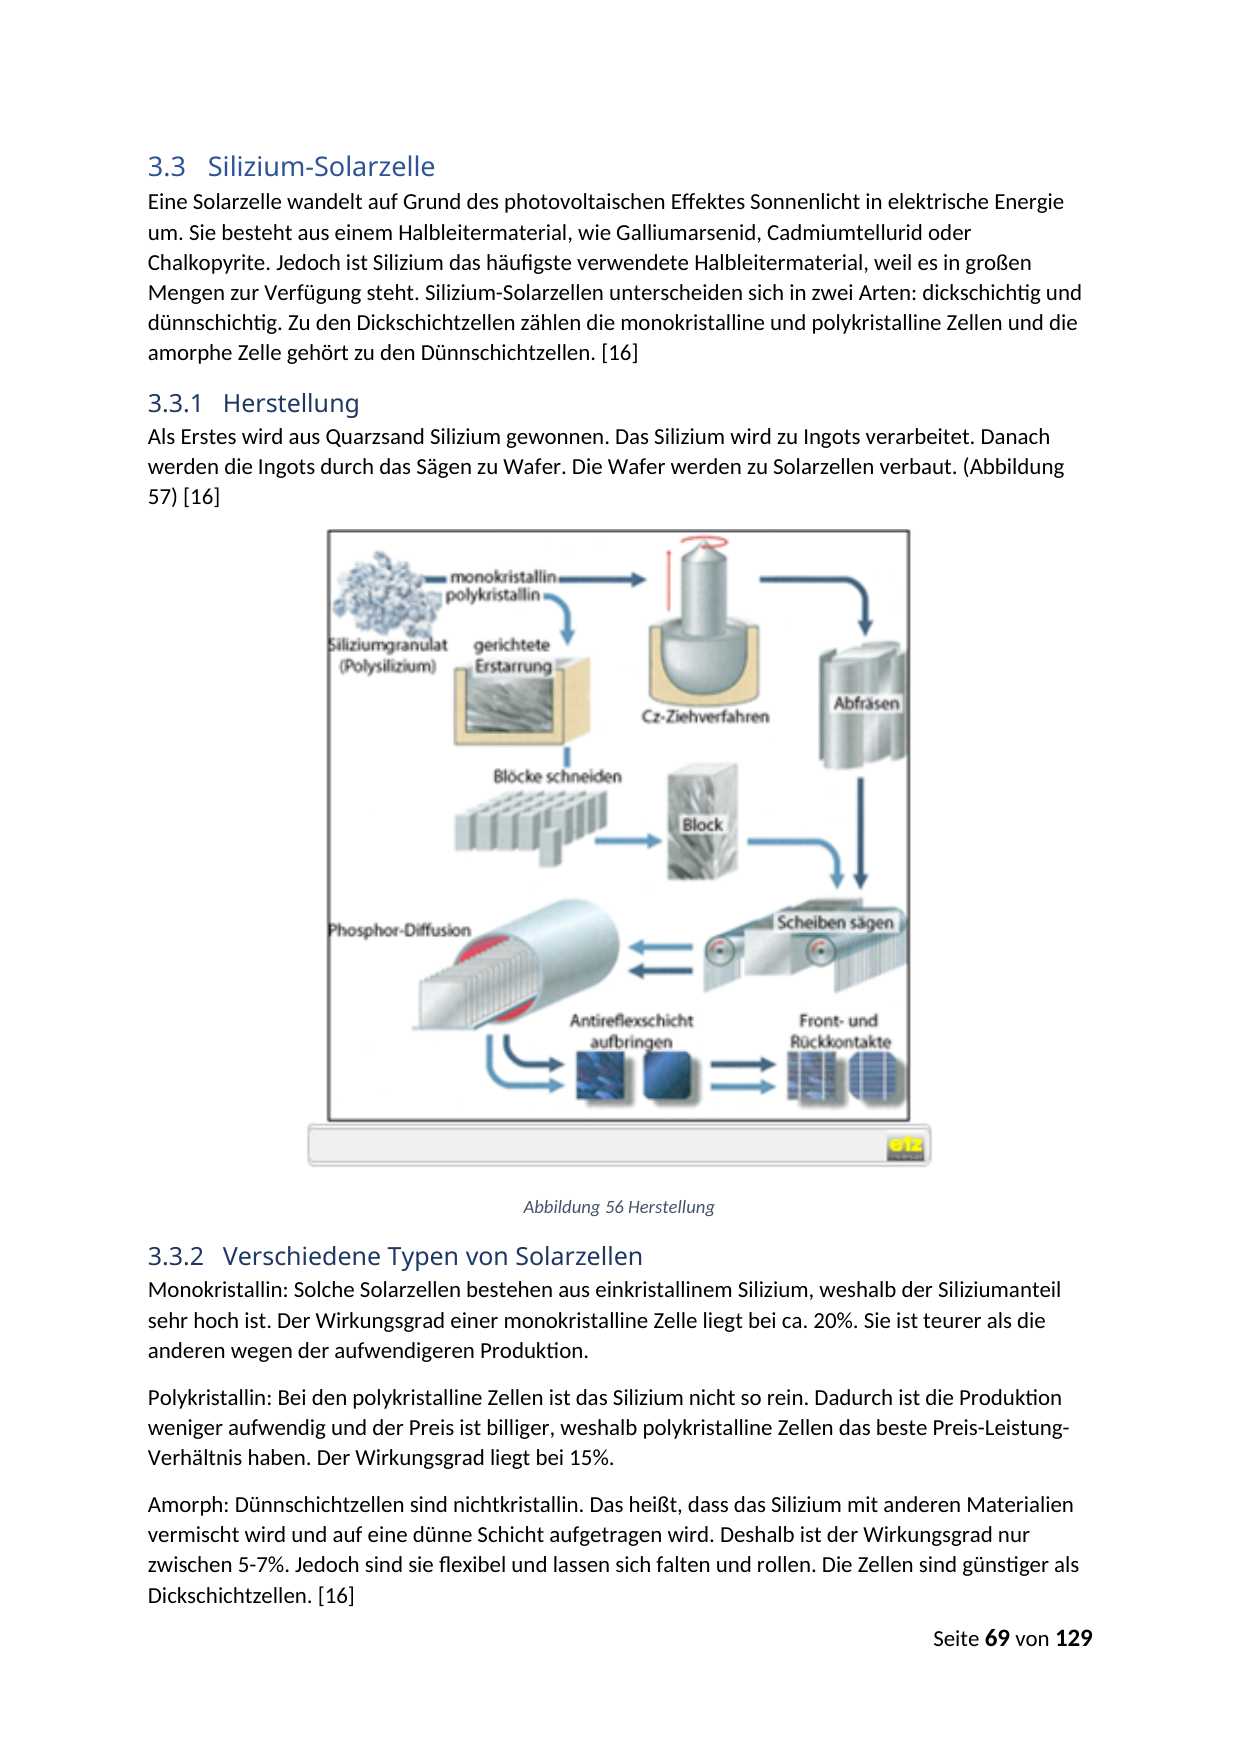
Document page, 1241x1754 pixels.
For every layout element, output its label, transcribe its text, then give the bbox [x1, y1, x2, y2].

subtitle Verschiedene Typen von Solarzellen [148, 1239, 1093, 1273]
text Als Erstes wird aus Quarzsand Silizium gewonnen. Das Silizium wird zu Ingots verarbeitet. Danach werden die Ingots durch das Sägen zu Wafer. Die Wafer werden zu Solarzellen verbaut. (Abbildung 57) [16] [148, 422, 1093, 511]
text Polykristallin: Bei den polykristalline Zellen ist das Silizium nicht so rein. Dadurch ist die Produktion weniger aufwendig und der Preis ist billiger, weshalb polykristalline Zellen das beste Preis-Leistung-Verhältnis haben. Der Wirkungsgrad liegt bei 15%. [148, 1383, 1093, 1471]
subtitle Silizium-Solarzelle [148, 148, 1093, 184]
picture [304, 529, 936, 1177]
text Eine Solarzelle wandelt auf Grund des photovoltaischen Effektes Sonnenlicht in elektrische Energie um. Sie besteht aus einem Halbleitermaterial, wie Galliumarsenid, Cadmiumtellurid oder Chalkopyrite. Jedoch ist Silizium das häufigste verwendete Halbleitermaterial, weil es in großen Mengen zur Verfügung steht. Silizium-Solarzellen unterscheiden sich in zwei Arten: dickschichtig und dünnschichtig. Zu den Dickschichtzellen zählen die monokristalline und polykristalline Zellen und die amorphe Zelle gehört zu den Dünnschichtzellen. [16] [148, 187, 1093, 366]
subtitle Herstellung [148, 385, 1093, 419]
text Monokristallin: Solche Solarzellen bestehen aus einkristallinem Silizium, weshalb der Siliziumanteil sehr hoch ist. Der Wirkungsgrad einer monokristalline Zelle liegt bei ca. 20%. Sie ist teurer als die anderen wegen der aufwendigeren Produktion. [148, 1276, 1093, 1364]
text Amorph: Dünnschichtzellen sind nichtkristallin. Das heißt, dass das Silizium mit anderen Materialien vermischt wird und auf eine dünne Schicht aufgetragen wird. Deshalb ist der Wirkungsgrad nur zwischen 5-7%. Jedoch sind sie flexibel und lassen sich falten und rollen. Die Zellen sind günstiger als Dickschichtzellen. [16] [148, 1490, 1093, 1609]
